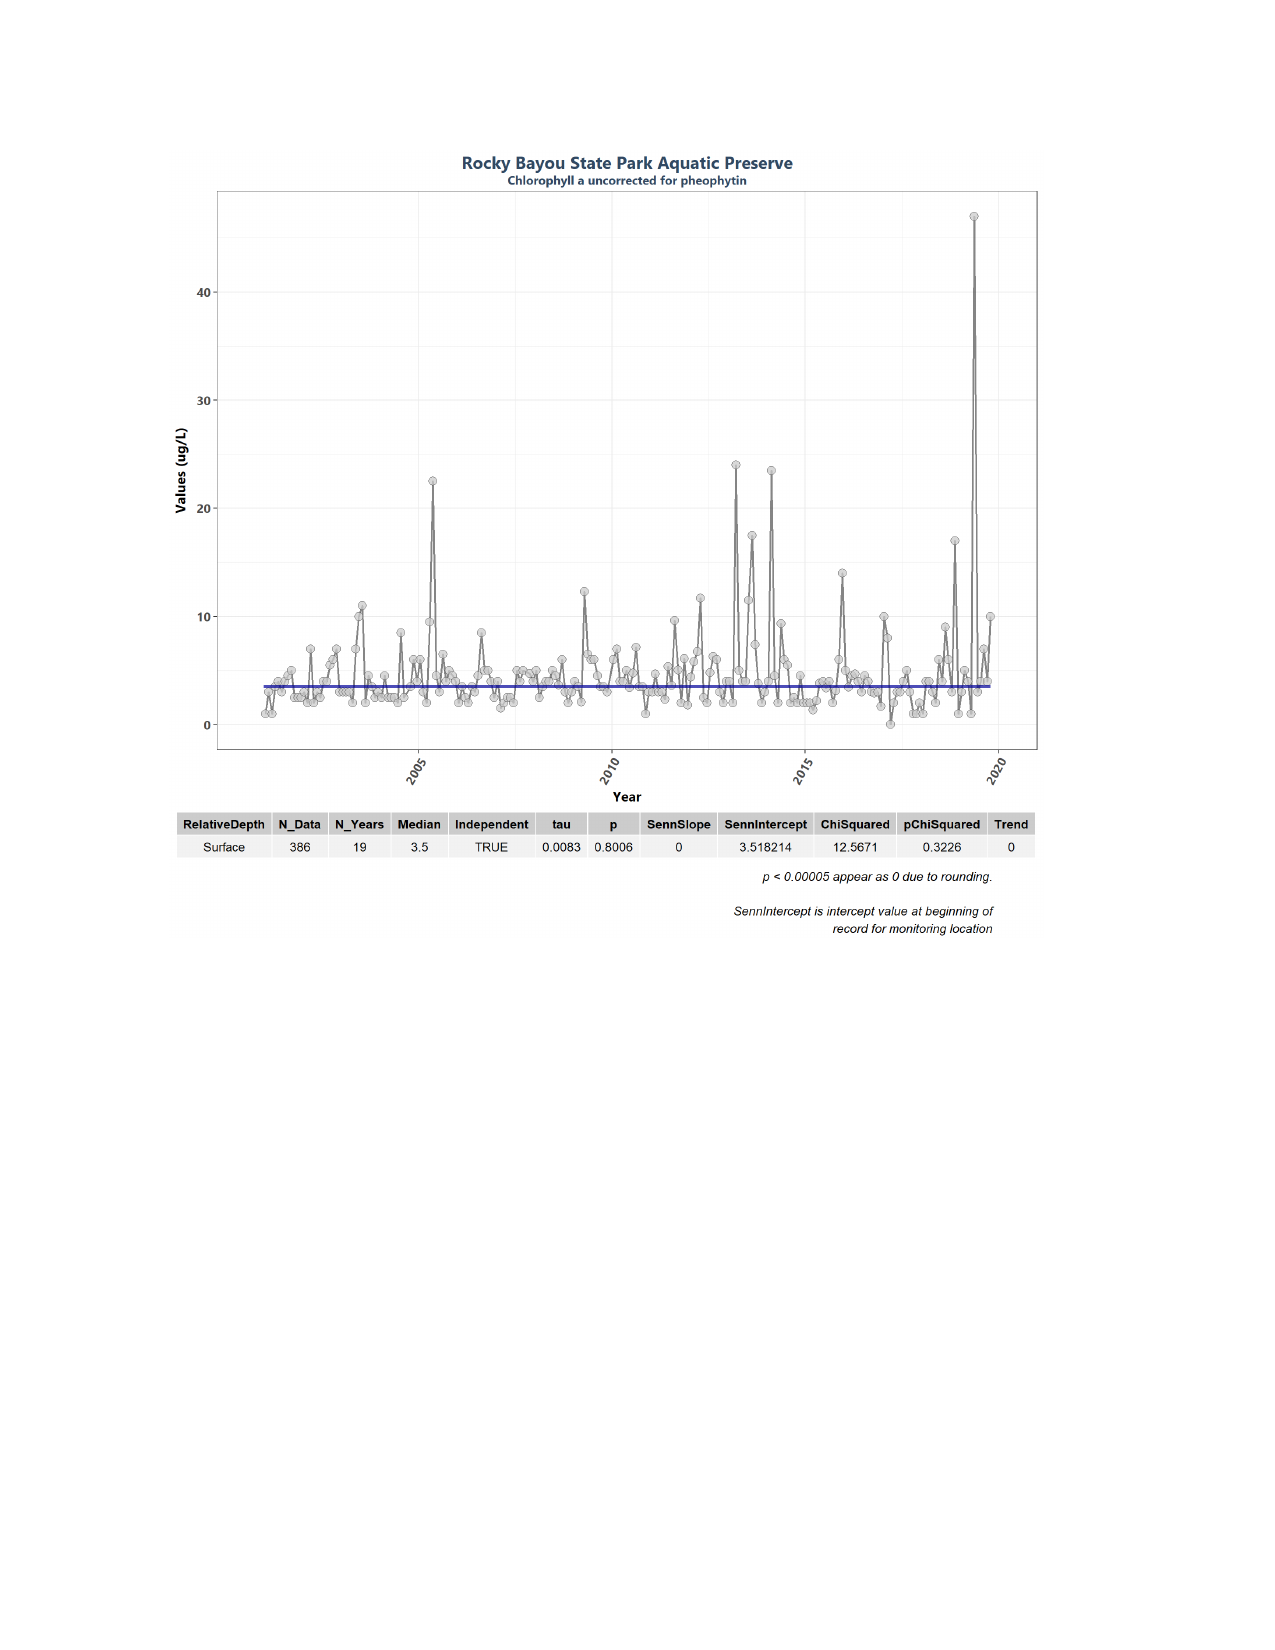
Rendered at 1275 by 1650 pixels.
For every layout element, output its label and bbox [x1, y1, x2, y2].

picture [168, 150, 1044, 938]
